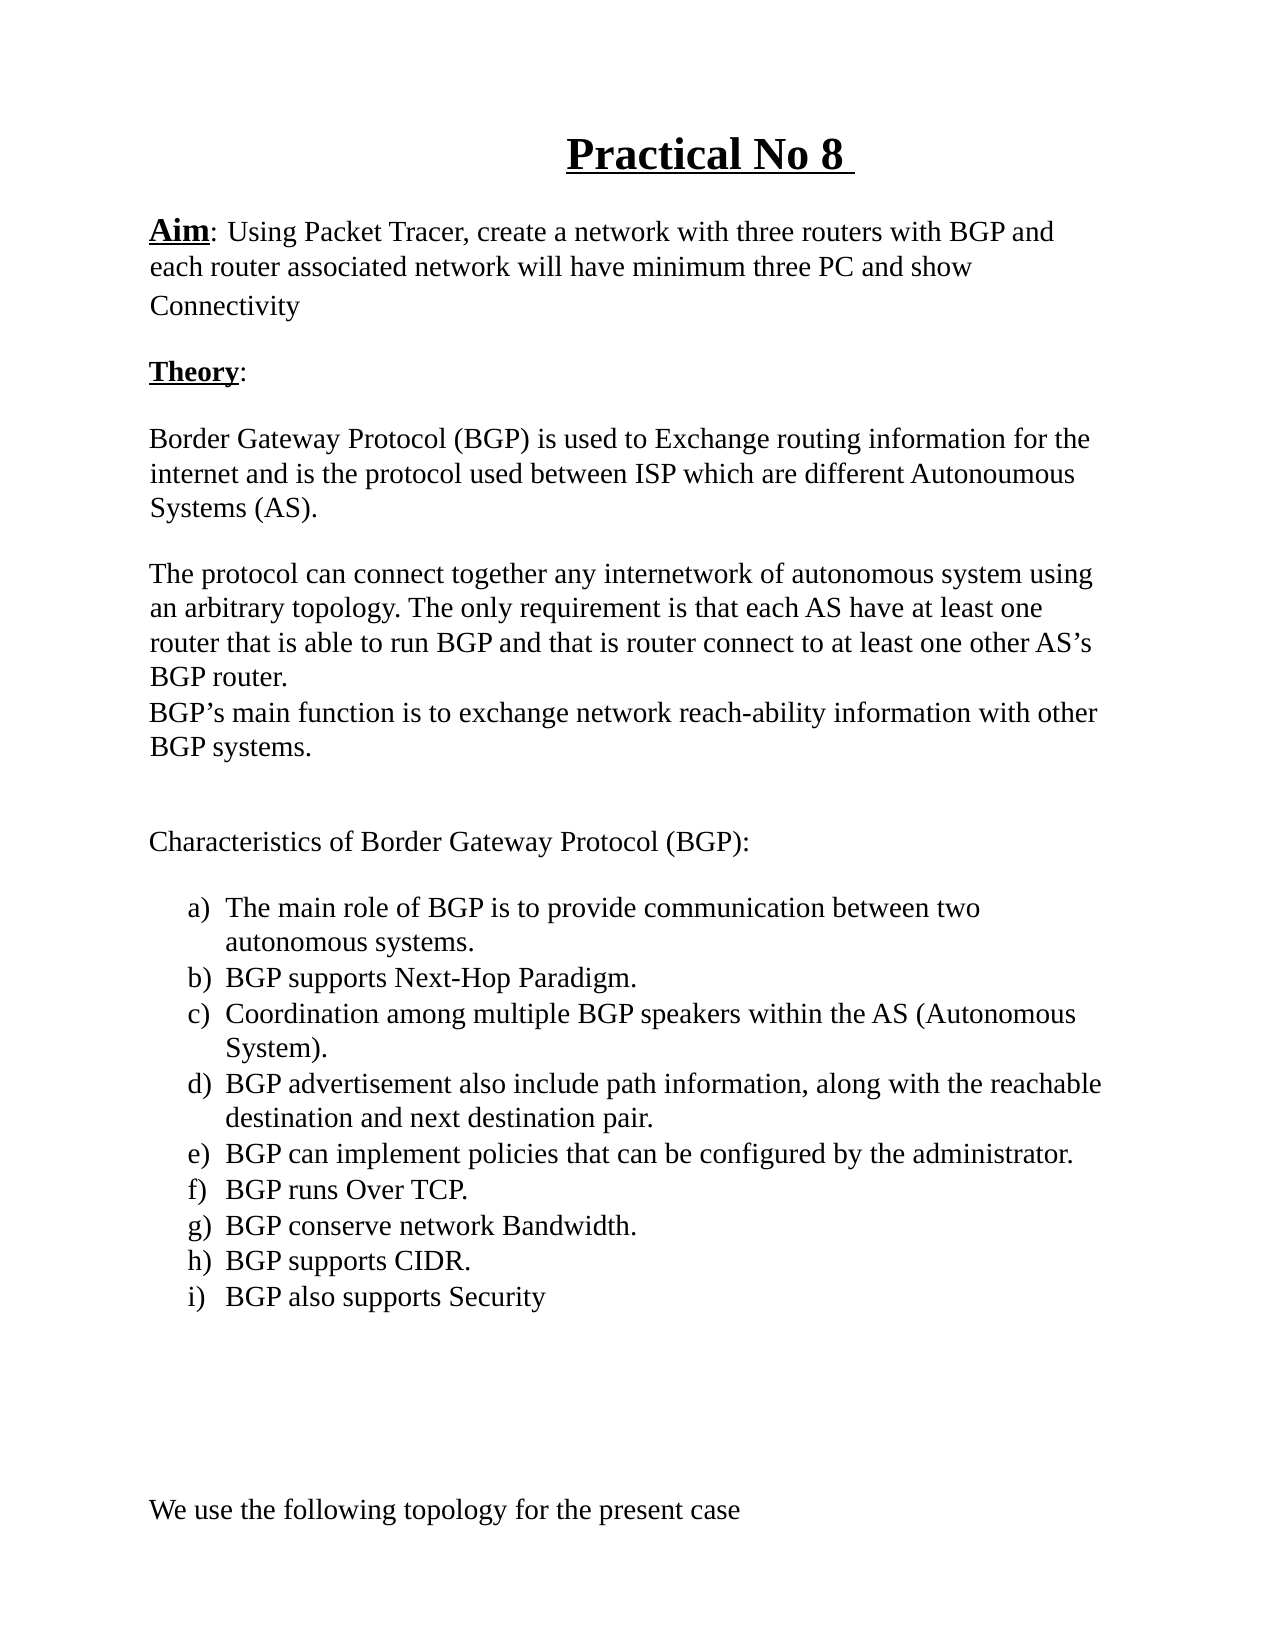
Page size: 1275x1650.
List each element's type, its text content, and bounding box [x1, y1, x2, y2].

text We use the following topology for the present case [148, 1492, 1112, 1526]
list BGP can implement policies that can be configured by the administrator. [187, 1136, 1112, 1170]
list BGP also supports Security [187, 1279, 1112, 1313]
text Characteristics of Border Gateway Protocol (BGP): [148, 824, 1112, 858]
list Coordination among multiple BGP speakers within the AS (Autonomous System). [187, 996, 1112, 1064]
list BGP supports Next-Hop Paradigm. [187, 960, 1112, 993]
text Border Gateway Protocol (BGP) is used to Exchange routing information for the internet and is the protocol used between ISP which are different Autonoumous Systems (AS). [148, 422, 1112, 524]
list BGP advertisement also include path information, along with the reachable destination and next destination pair. [187, 1066, 1112, 1134]
text Practical No 8 [300, 126, 1110, 179]
list BGP conserve network Bandwidth. [187, 1208, 1112, 1241]
list BGP runs Over TCP. [187, 1172, 1112, 1205]
text The protocol can connect together any internetwork of autonomous system using an arbitrary topology. The only requirement is that each AS have at least one router that is able to run BGP and that is router connect to at least one other AS’s BGP router. [148, 556, 1112, 693]
text Theory: [148, 354, 1121, 388]
text BGP’s main function is to exchange network reach-ability information with other BGP systems. [148, 695, 1112, 763]
list The main role of BGP is to provide communication between two autonomous systems. [187, 890, 1112, 958]
list BGP supports CIDR. [187, 1243, 1112, 1277]
text Aim: Using Packet Tracer, create a network with three routers with BGP and each router associated network will have minimum three PC and show Connectivity [148, 210, 1112, 322]
